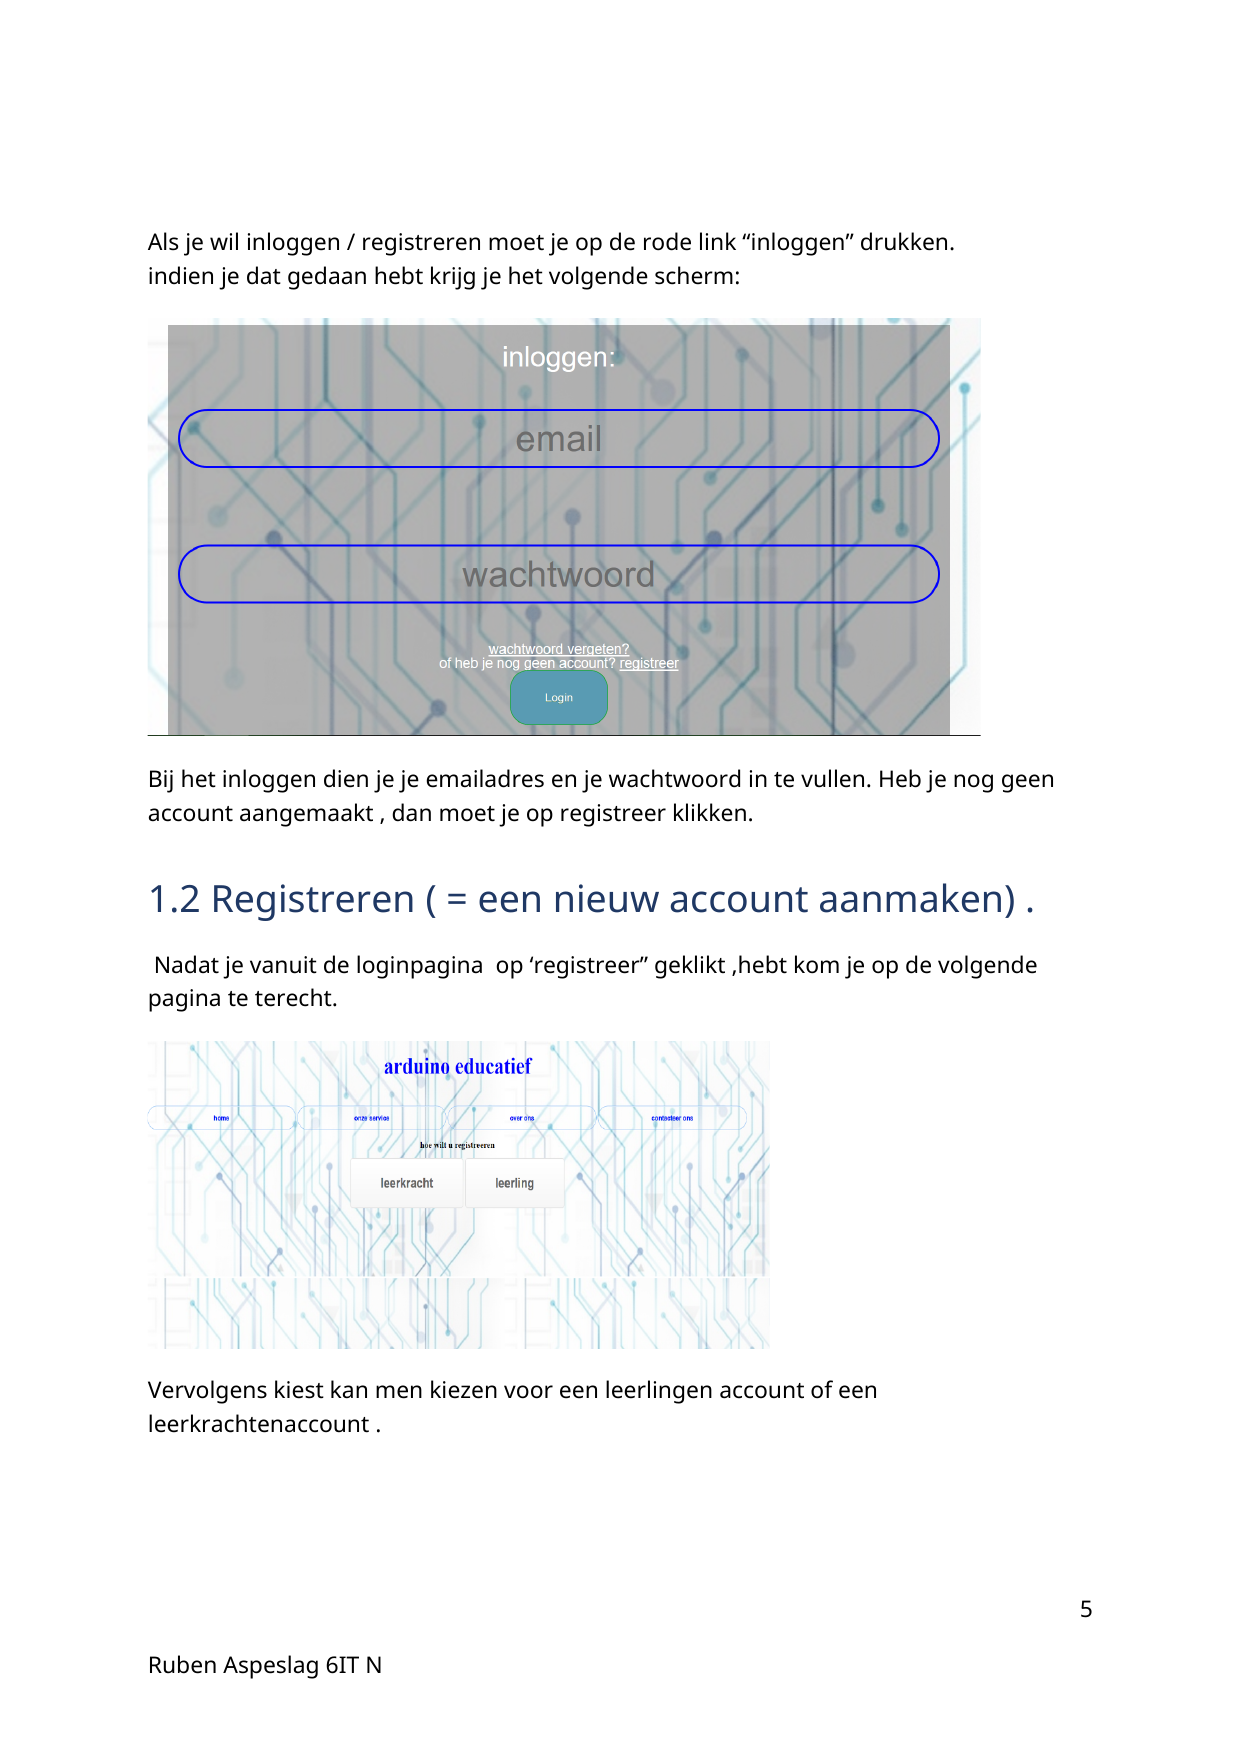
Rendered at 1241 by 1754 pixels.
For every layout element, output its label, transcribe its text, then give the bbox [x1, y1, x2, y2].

text Nadat je vanuit de loginpagina op ‘registreer” geklikt ,hebt kom je op de volgende pagina te terecht. [148, 949, 1093, 1014]
picture [147, 1041, 770, 1349]
picture [147, 318, 981, 736]
text Bij het inloggen dien je je emailadres en je wachtwoord in te vullen. Heb je nog geen account aangemaakt , dan moet je op registreer klikken. [148, 763, 1093, 828]
text Vervolgens kiest kan men kiezen voor een leerlingen account of een leerkrachtenaccount . [148, 1374, 1093, 1439]
text Als je wil inloggen / registreren moet je op de rode link “inloggen” drukken. indien je dat gedaan hebt krijg je het volgende scherm: [148, 226, 1093, 291]
subtitle 1.2 Registreren ( = een nieuw account aanmaken) . [148, 873, 1093, 924]
